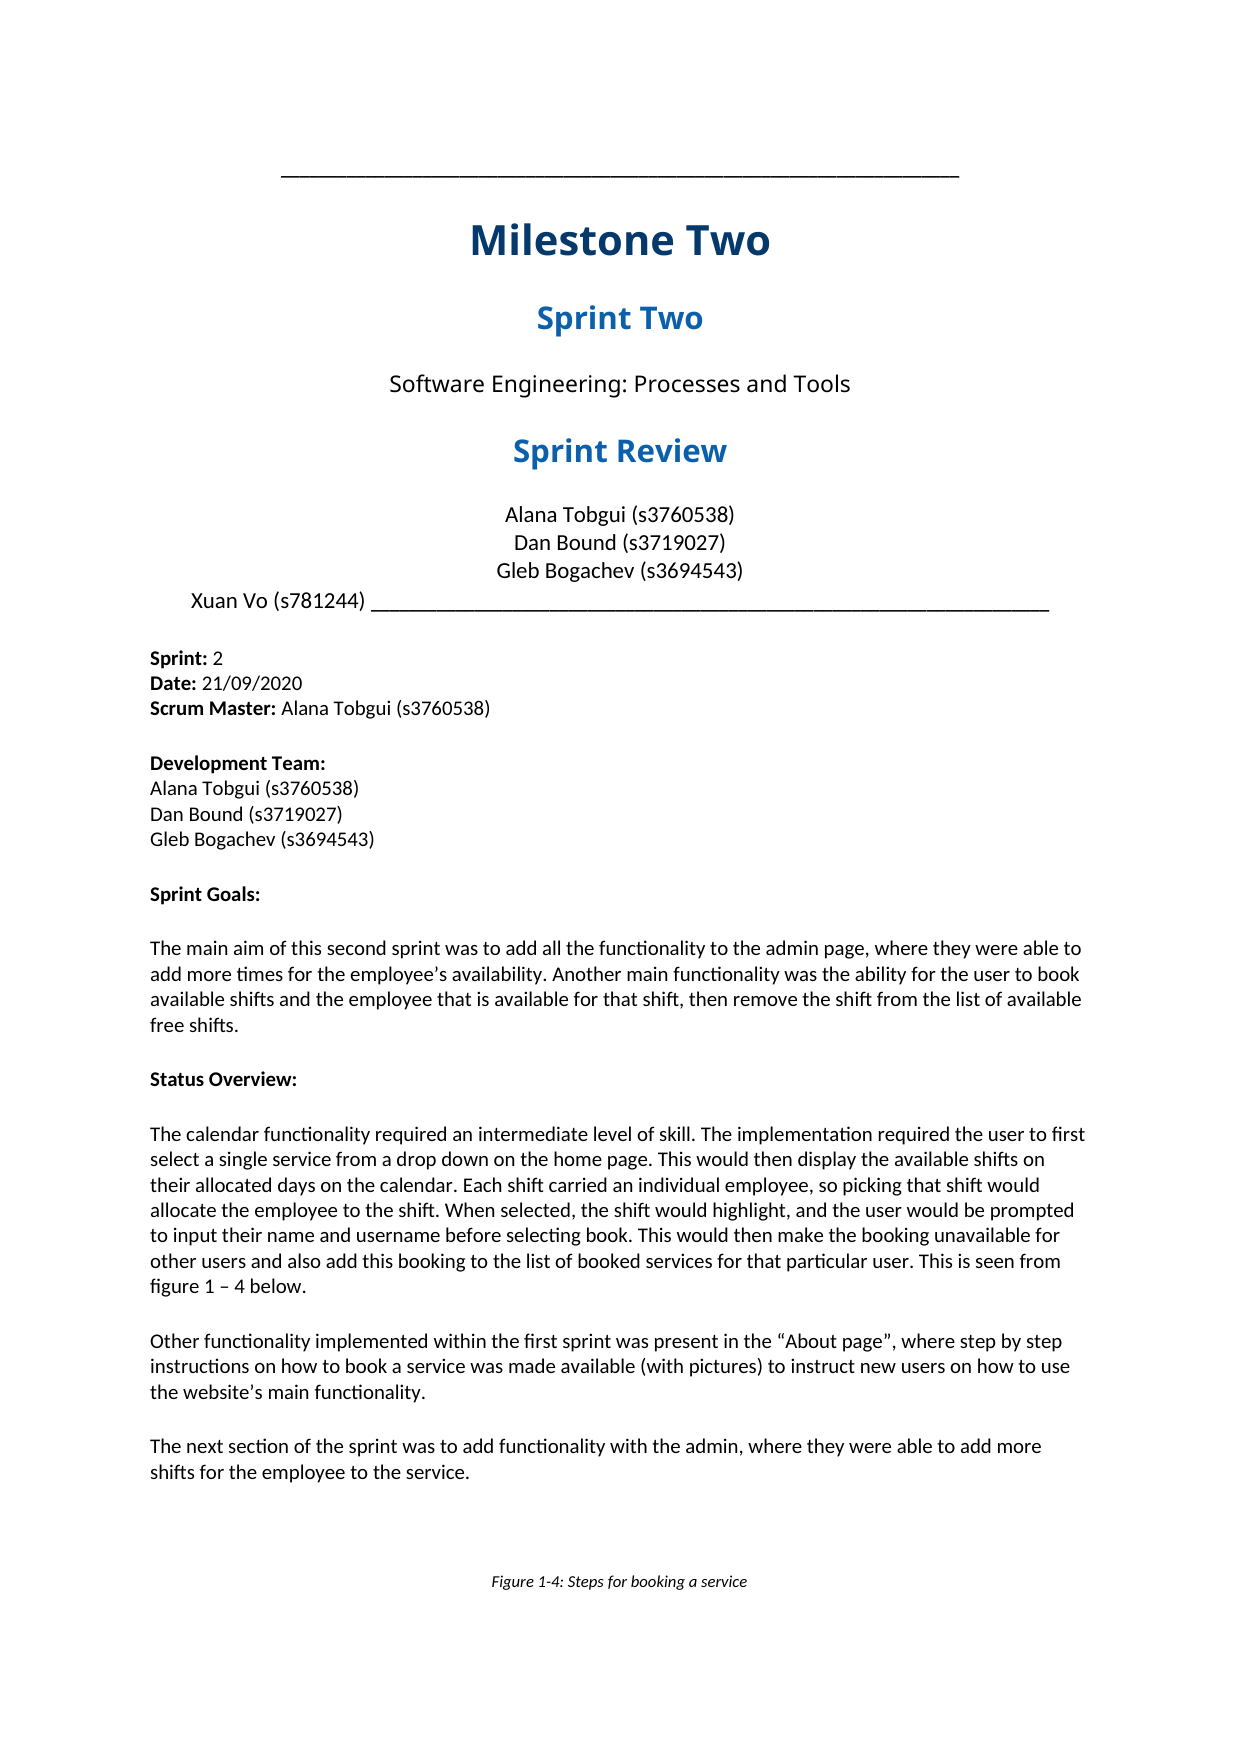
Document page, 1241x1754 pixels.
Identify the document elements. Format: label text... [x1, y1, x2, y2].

text Alana Tobgui (s3760538) Dan Bound (s3719027) Gleb Bogachev (s3694543) Xuan Vo (s781244) ________________________________________________________________________ [150, 500, 1090, 616]
text Software Engineering: Processes and Tools [150, 368, 1090, 399]
text Status Overview: [150, 1066, 1090, 1092]
text The main aim of this second sprint was to add all the functionality to the admin page, where they were able to add more times for the employee’s availability. Another main functionality was the ability for the user to book available shifts and the employee that is available for that shift, then remove the shift from the list of available free shifts. [150, 936, 1090, 1037]
text Sprint Two [150, 296, 1090, 339]
text Development Team: Alana Tobgui (s3760538) Dan Bound (s3719027) Gleb Bogachev (s3694543) [150, 750, 1090, 852]
text The calendar functionality required an intermediate level of skill. The implementation required the user to first select a single service from a drop down on the home page. This would then display the available shifts on their allocated days on the calendar. Each shift carried an individual employee, so picking that shift would allocate the employee to the shift. When selected, the shift would highlight, and the user would be prompted to input their name and username before selecting book. This would then make the booking unavailable for other users and also add this booking to the list of booked services for that particular user. This is seen from figure 1 – 4 below. [150, 1121, 1090, 1299]
text Sprint Goals: [150, 881, 1090, 906]
text Sprint: 2 Date: 21/09/2020 Scrum Master: Alana Tobgui (s3760538) [150, 645, 1090, 721]
text Figure 1-4: Steps for booking a service [150, 1571, 1090, 1592]
text ________________________________________________________________________ [150, 150, 1090, 181]
text The next section of the sprint was to add functionality with the admin, where they were able to add more shifts for the employee to the service. [150, 1433, 1090, 1484]
text Sprint Review [150, 428, 1090, 471]
text Milestone Two [150, 210, 1090, 267]
text Other functionality implemented within the first sprint was present in the “About page”, where step by step instructions on how to book a service was made available (with pictures) to instruct new users on how to use the website’s main functionality. [150, 1328, 1090, 1404]
